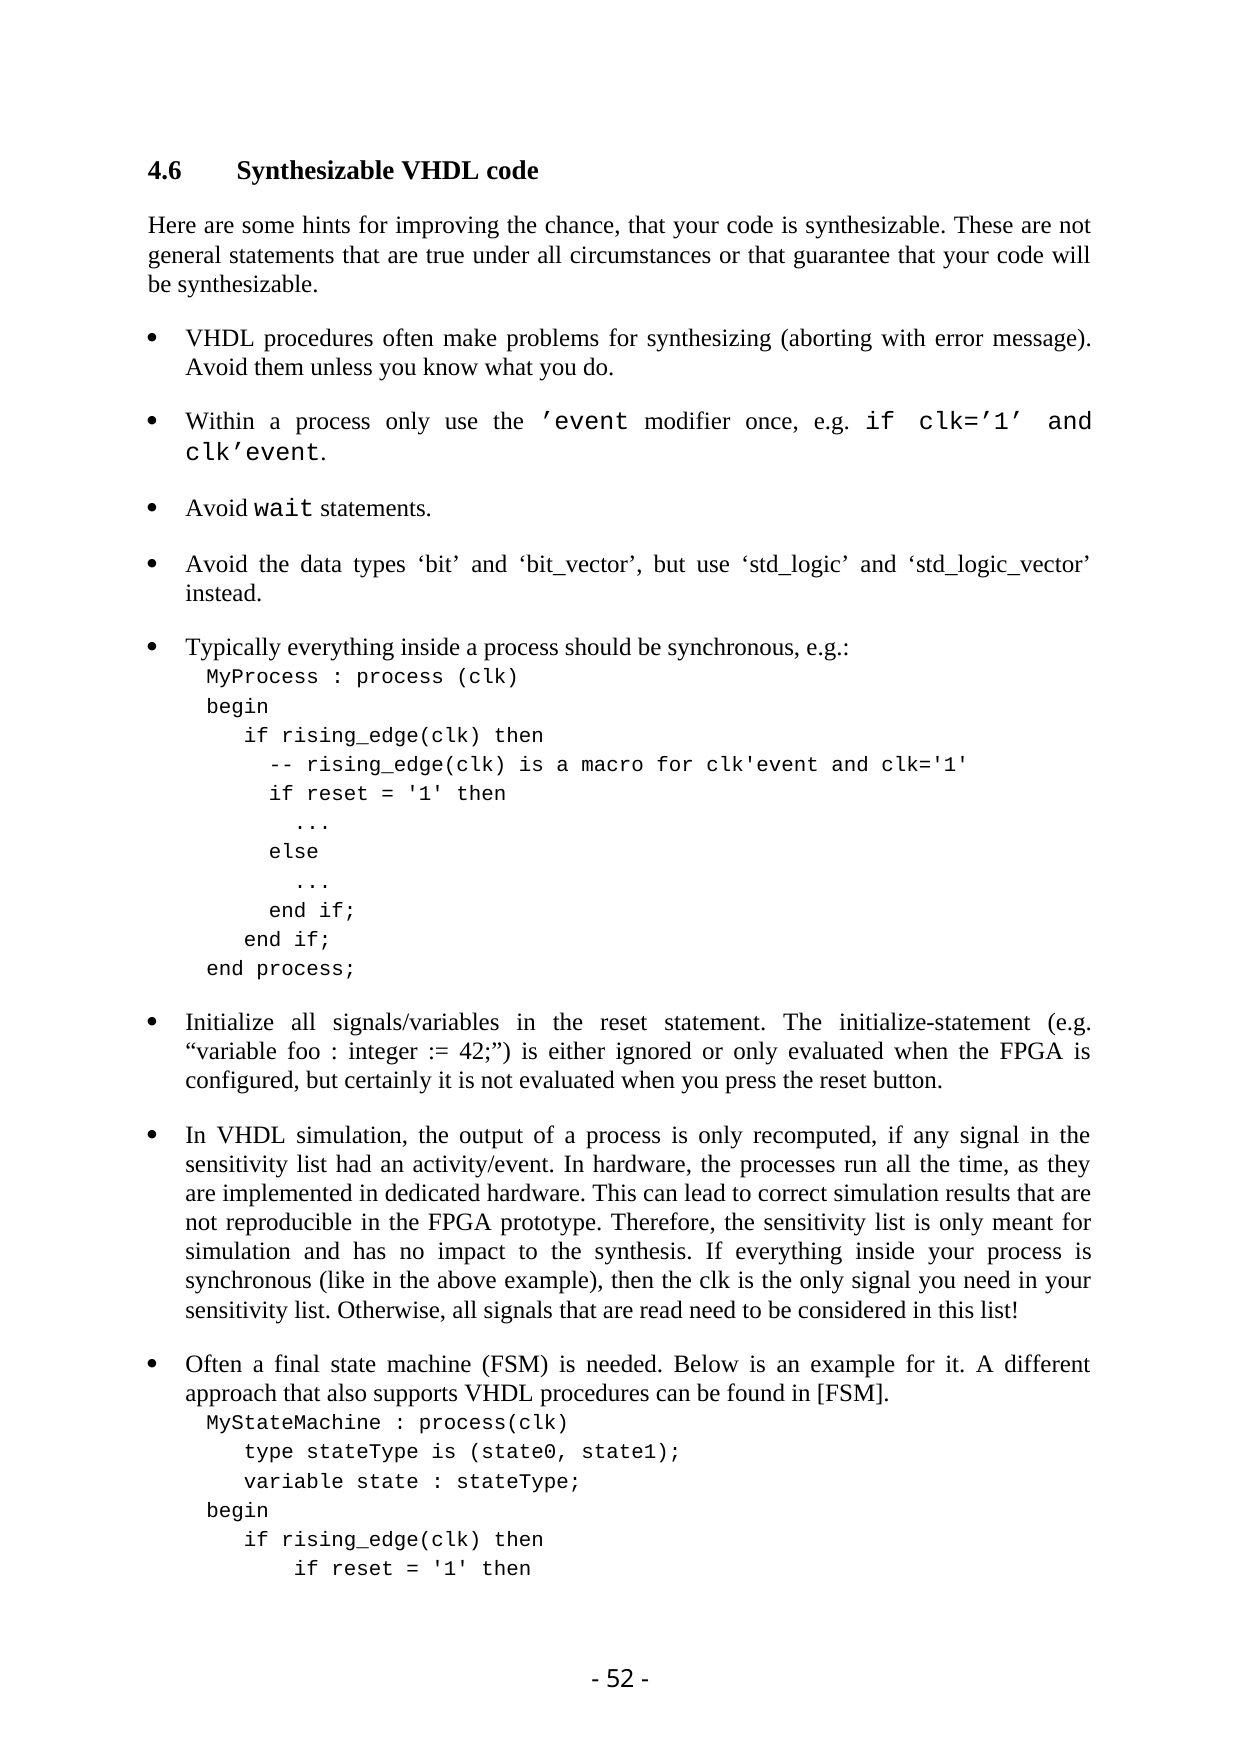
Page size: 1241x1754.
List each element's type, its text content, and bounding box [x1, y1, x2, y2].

list Within a process only use the ’event modifier once, e.g. if clk=’1’ and clk’event. [148, 406, 1092, 468]
text ... [206, 807, 1092, 836]
text Here are some hints for improving the chance, that your code is synthesizable. These are not general statements that are true under all circumstances or that guarantee that your code will be synthesizable. [148, 210, 1092, 298]
text end process; [206, 953, 1092, 982]
text end if; [206, 923, 1092, 953]
text if rising_edge(clk) then [206, 1523, 1092, 1553]
list Often a final state machine (FSM) is needed. Below is an example for it. A different approach that also supports VHDL procedures can be found in [FSM]. [148, 1348, 1092, 1407]
text type stateType is (state0, state1); [206, 1436, 1092, 1465]
text MyStateMachine : process(clk) [206, 1407, 1092, 1436]
text begin [206, 690, 1092, 719]
list VHDL procedures often make problems for synthesizing (aborting with error message). Avoid them unless you know what you do. [148, 323, 1092, 381]
text variable state : stateType; [206, 1465, 1092, 1494]
text else [206, 836, 1092, 865]
text if rising_edge(clk) then [206, 719, 1092, 748]
text end if; [206, 894, 1092, 923]
text if reset = '1' then [206, 778, 1092, 807]
text begin [206, 1494, 1092, 1523]
text if reset = '1' then [206, 1553, 1092, 1582]
text -- rising_edge(clk) is a macro for clk'event and clk='1' [206, 748, 1092, 778]
text ... [206, 865, 1092, 894]
text MyProcess : process (clk) [206, 661, 1092, 690]
subtitle Synthesizable VHDL code [148, 148, 1092, 185]
list Typically everything inside a process should be synchronous, e.g.: [148, 632, 1092, 661]
list Initialize all signals/variables in the reset statement. The initialize-statement (e.g. “variable foo : integer := 42;”) is either ignored or only evaluated when the FPGA is configured, but certainly it is not evaluated when you press the reset button. [148, 1007, 1092, 1094]
list Avoid the data types ‘bit’ and ‘bit_vector’, but use ‘std_logic’ and ‘std_logic_vector’ instead. [148, 548, 1092, 607]
list In VHDL simulation, the output of a process is only recomputed, if any signal in the sensitivity list had an activity/event. In hardware, the processes run all the time, as they are implemented in dedicated hardware. This can lead to correct simulation results that are not reproducible in the FPGA prototype. Therefore, the sensitivity list is only meant for simulation and has no impact to the synthesis. If everything inside your process is synchronous (like in the above example), then the clk is the only signal you need in your sensitivity list. Otherwise, all signals that are read need to be considered in this list! [148, 1119, 1092, 1323]
list Avoid wait statements. [148, 493, 1092, 523]
